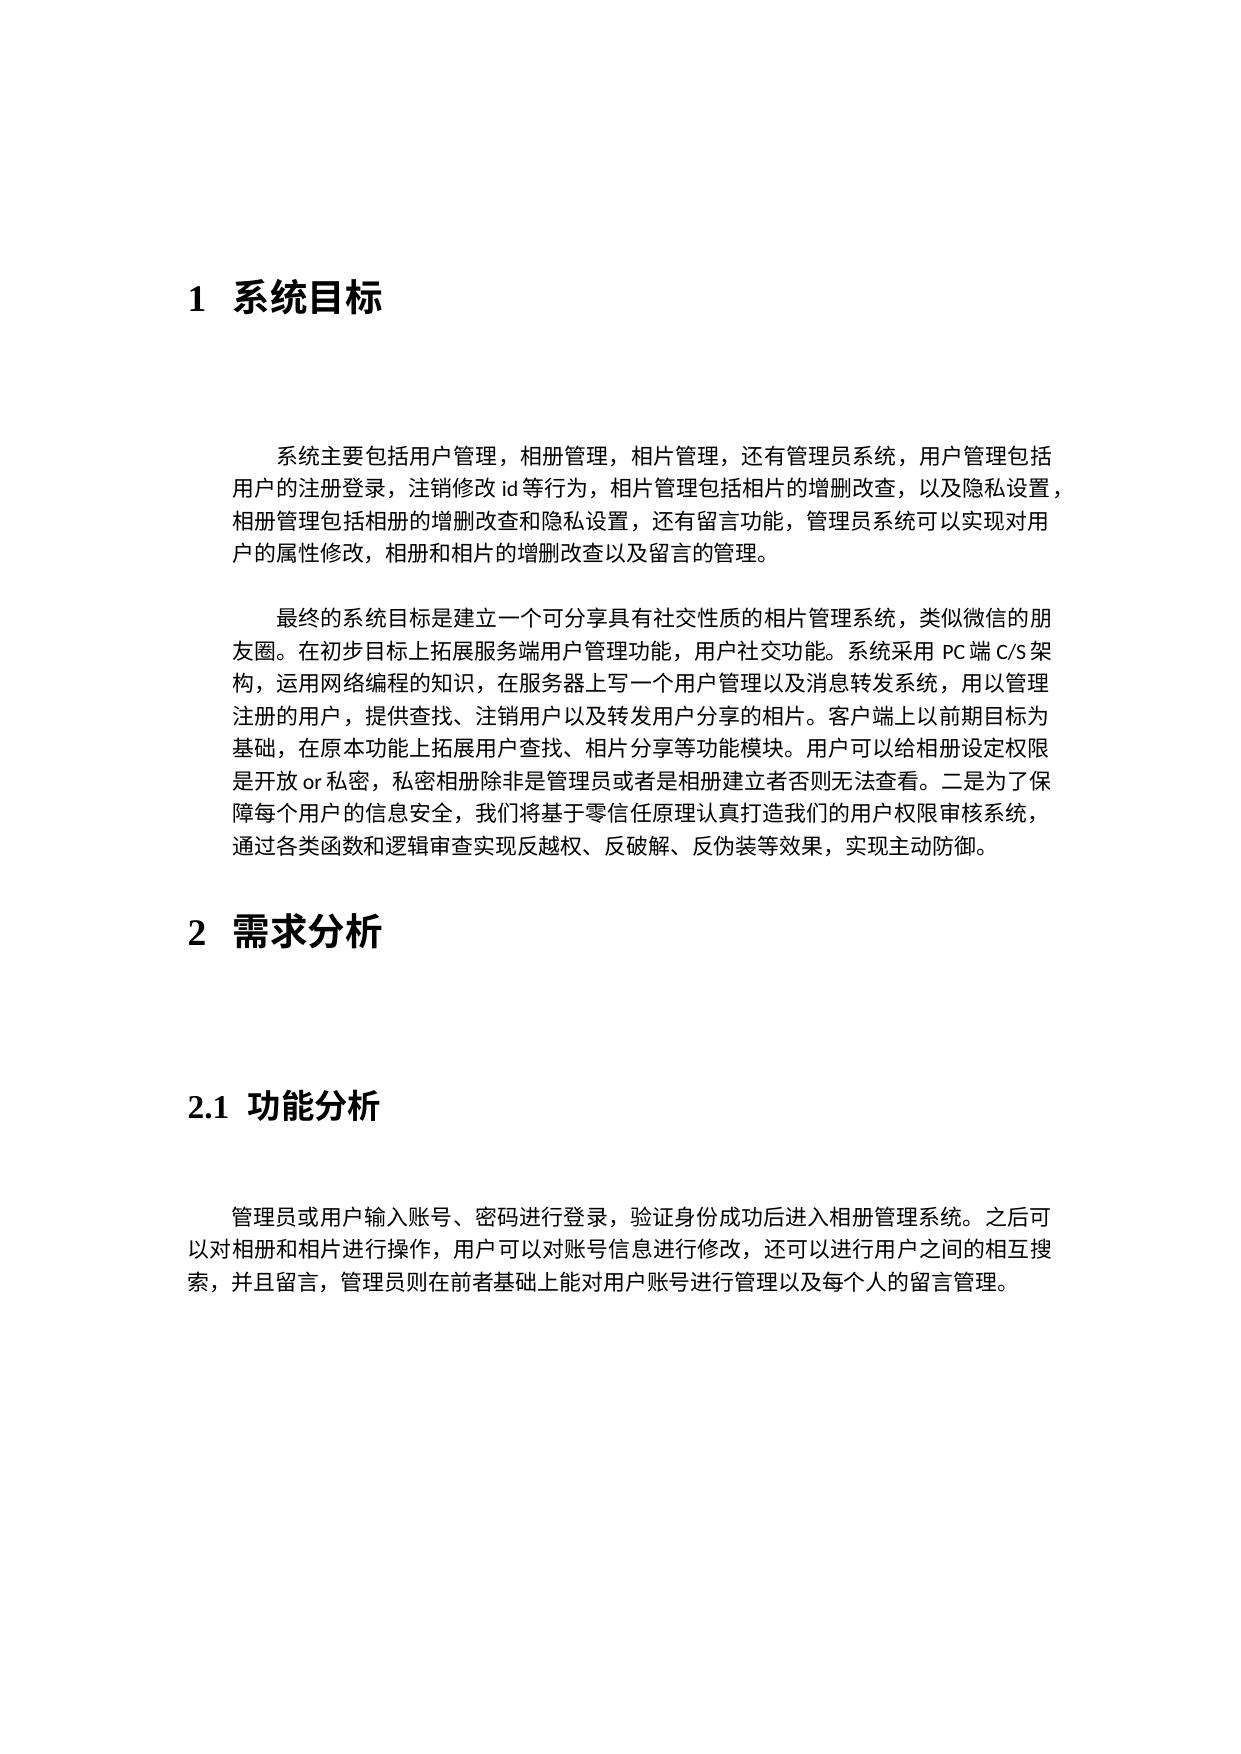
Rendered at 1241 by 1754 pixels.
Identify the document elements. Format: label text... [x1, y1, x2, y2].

text 系统主要包括用户管理，相册管理，相片管理，还有管理员系统，用户管理包括用户的注册登录，注销修改id等行为，相片管理包括相片的增删改查，以及隐私设置，相册管理包括相册的增删改查和隐私设置，还有留言功能，管理员系统可以实现对用户的属性修改，相册和相片的增删改查以及留言的管理。 [232, 438, 1053, 568]
subtitle 功能分析 [187, 1072, 1053, 1137]
subtitle 系统目标 [187, 262, 1053, 327]
text 最终的系统目标是建立一个可分享具有社交性质的相片管理系统，类似微信的朋友圈。在初步目标上拓展服务端用户管理功能，用户社交功能。系统采用PC端C/S架构，运用网络编程的知识，在服务器上写一个用户管理以及消息转发系统，用以管理注册的用户，提供查找、注销用户以及转发用户分享的相片。客户端上以前期目标为基础，在原本功能上拓展用户查找、相片分享等功能模块。用户可以给相册设定权限是开放or私密，私密相册除非是管理员或者是相册建立者否则无法查看。二是为了保障每个用户的信息安全，我们将基于零信任原理认真打造我们的用户权限审核系统，通过各类函数和逻辑审查实现反越权、反破解、反伪装等效果，实现主动防御。 [232, 601, 1053, 861]
text 管理员或用户输入账号、密码进行登录，验证身份成功后进入相册管理系统。之后可以对相册和相片进行操作，用户可以对账号信息进行修改，还可以进行用户之间的相互搜索，并且留言，管理员则在前者基础上能对用户账号进行管理以及每个人的留言管理。 [187, 1199, 1053, 1297]
subtitle 需求分析 [187, 896, 1053, 961]
